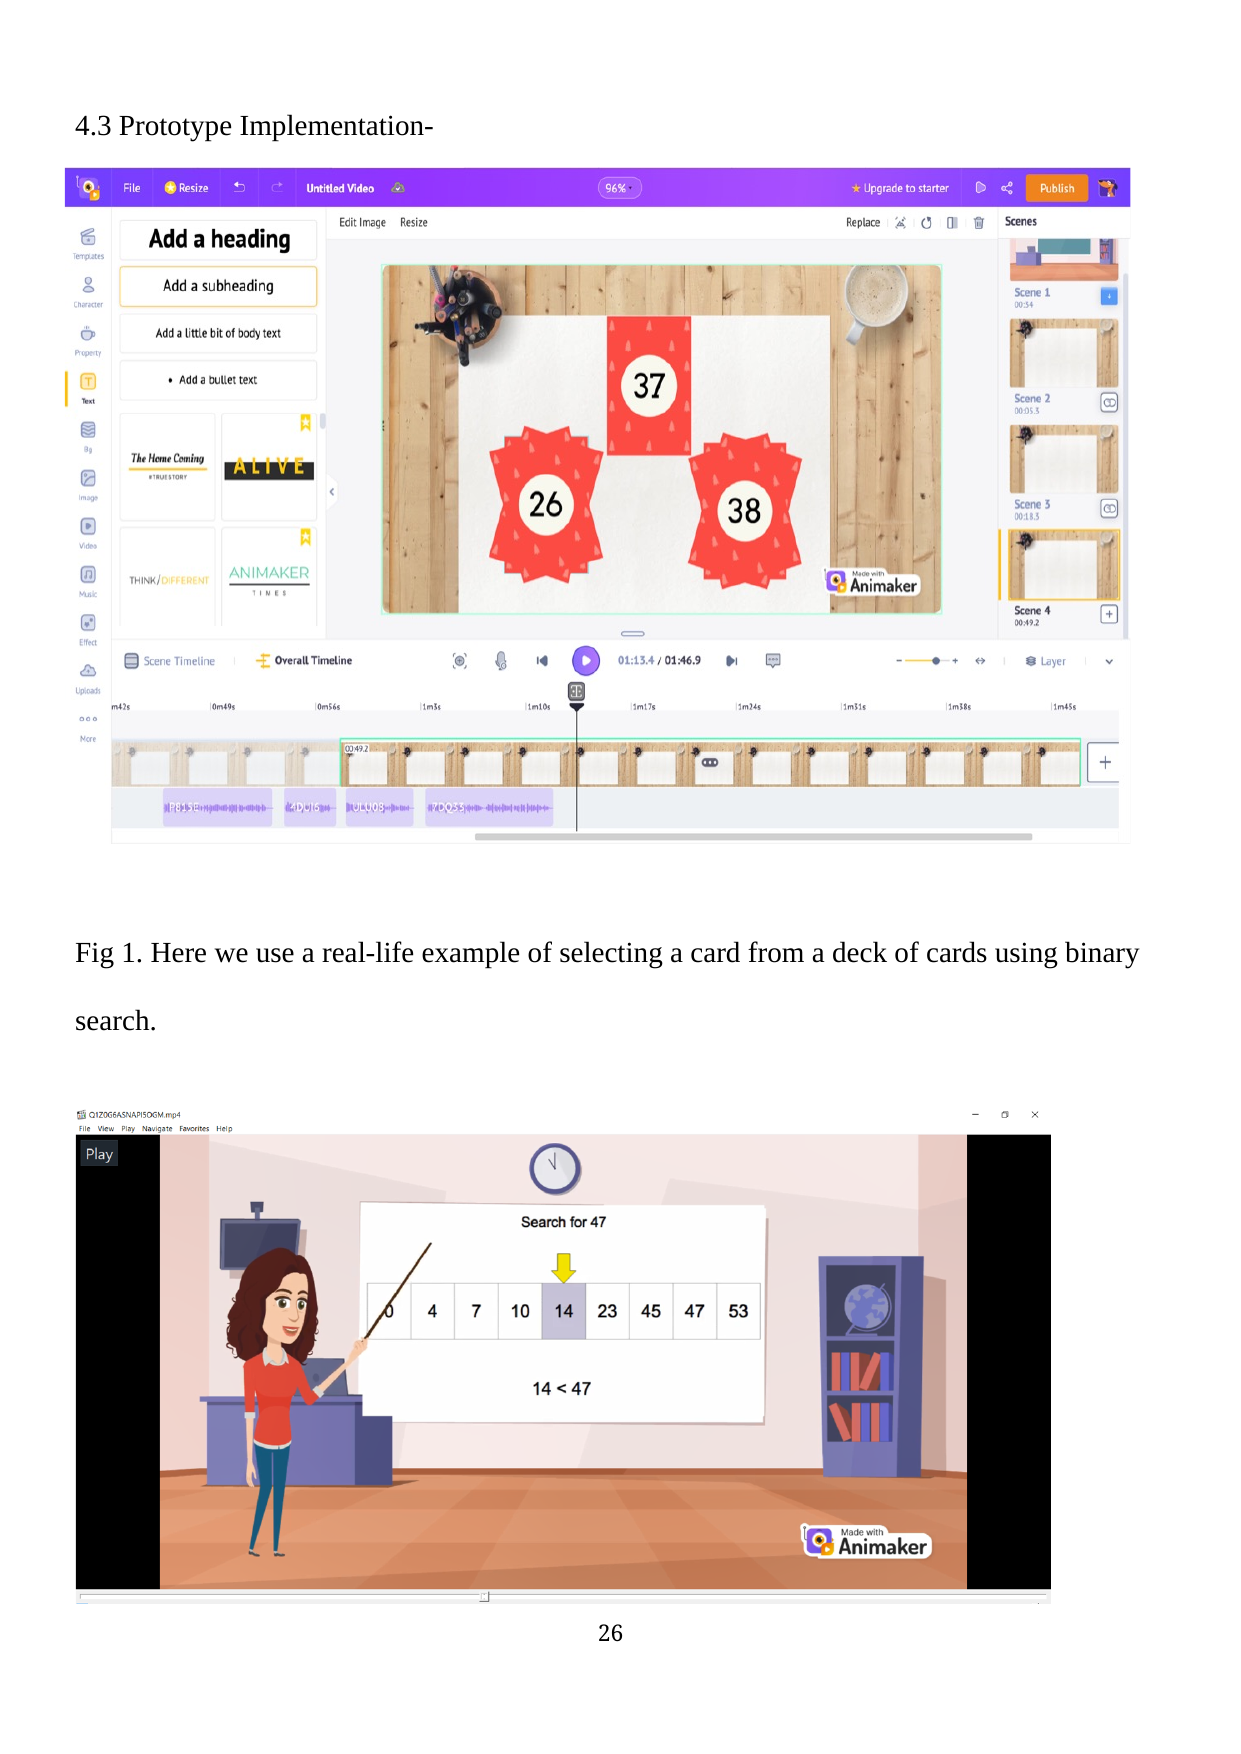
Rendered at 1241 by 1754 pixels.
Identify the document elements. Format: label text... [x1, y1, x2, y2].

picture [75, 1107, 1051, 1604]
text 4.3 Prototype Implementation- [75, 108, 1146, 141]
picture [64, 167, 1131, 844]
